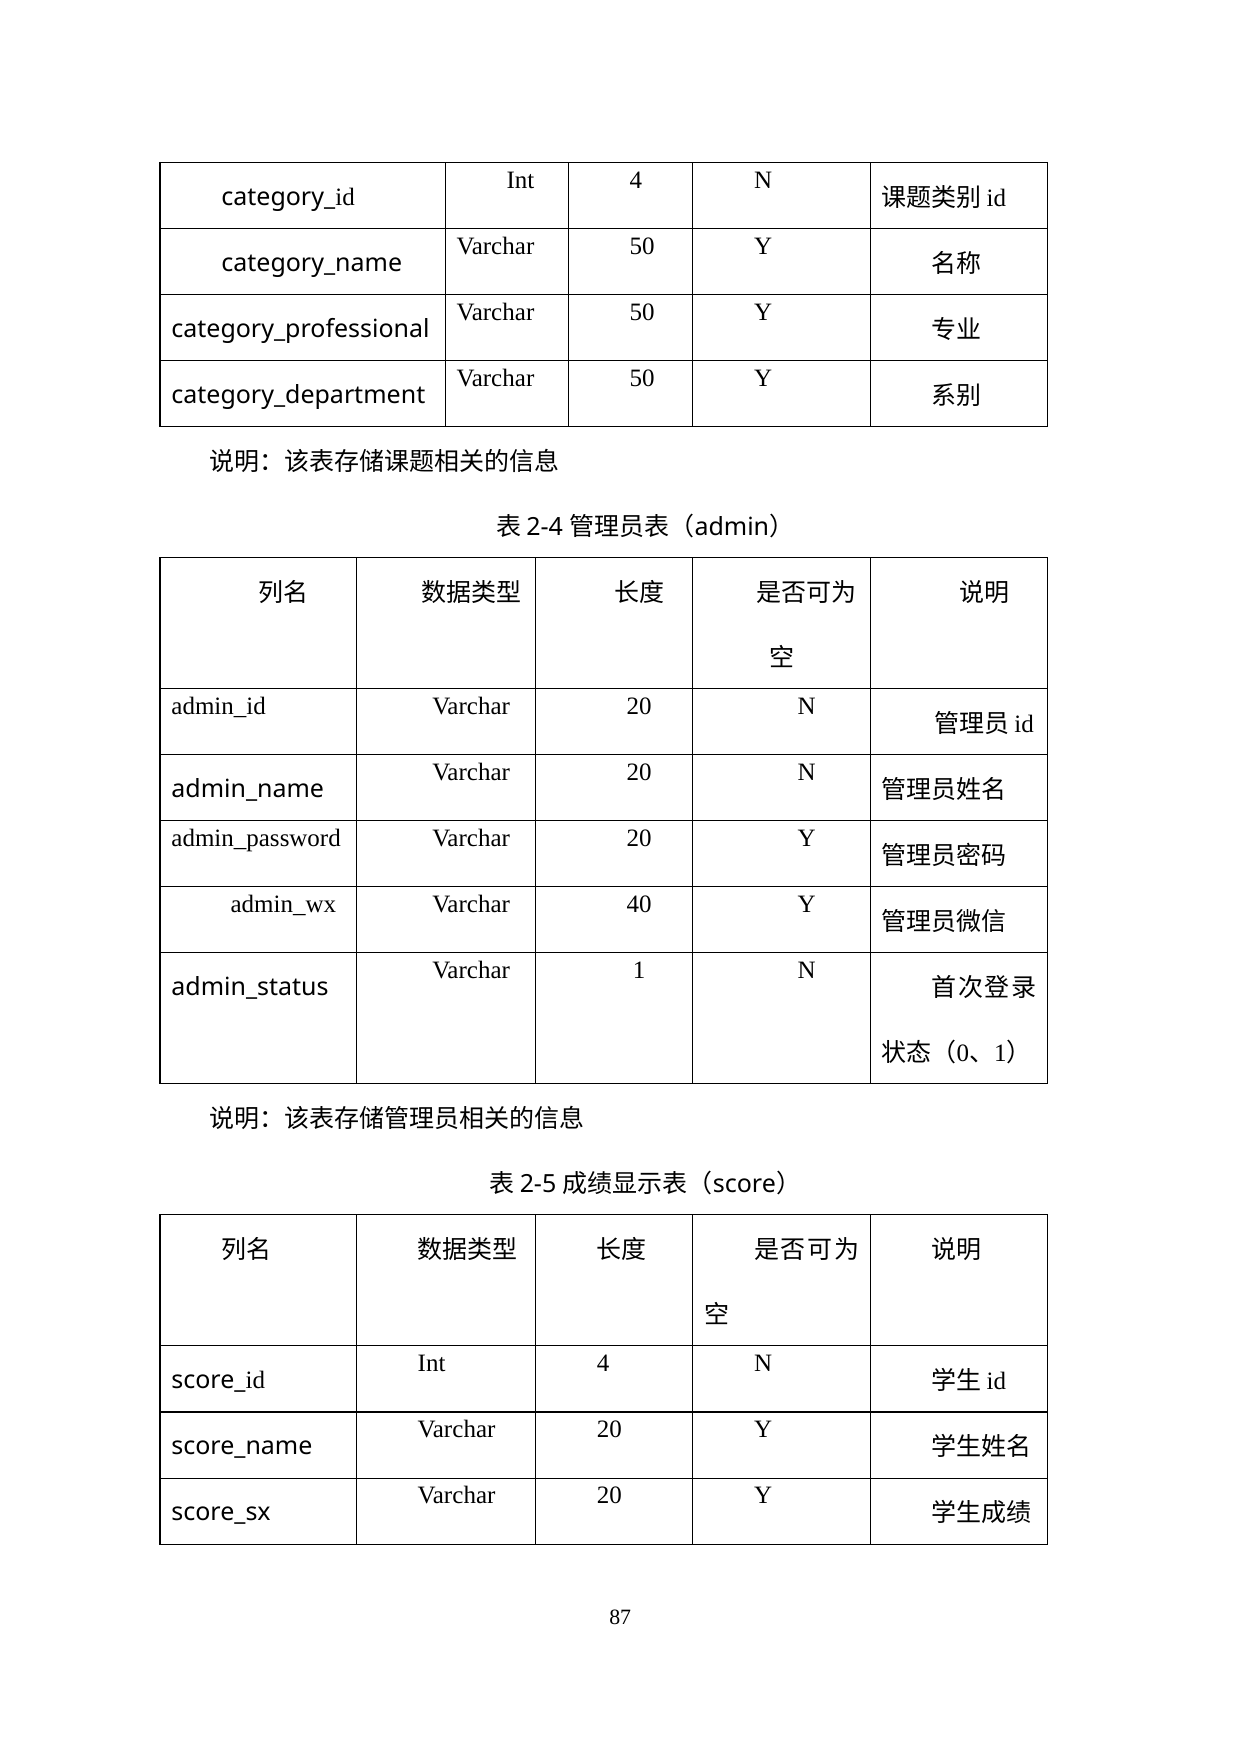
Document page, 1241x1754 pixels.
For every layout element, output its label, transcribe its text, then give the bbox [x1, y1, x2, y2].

table_header 列名 [161, 1215, 356, 1345]
table_cell 管理员id [871, 689, 1047, 754]
table_cell score_name [161, 1413, 356, 1477]
table_header 是否可为空 [693, 1215, 870, 1345]
table_cell N [693, 163, 870, 228]
table_cell Varchar [357, 689, 535, 754]
table_cell 学生姓名 [871, 1413, 1047, 1477]
table_cell category_id [161, 163, 445, 228]
table_cell 管理员密码 [871, 821, 1047, 886]
table_cell Varchar [357, 1413, 535, 1477]
table_cell 学生id [871, 1346, 1047, 1411]
table_cell 50 [569, 229, 692, 294]
table_cell Y [693, 821, 870, 886]
table_cell Y [693, 295, 870, 360]
table_cell Varchar [357, 821, 535, 886]
table_cell admin_wx [161, 887, 356, 952]
table_cell 名称 [871, 229, 1047, 294]
table_cell 50 [569, 361, 692, 426]
table_cell Y [693, 229, 870, 294]
table_cell Varchar [357, 1479, 535, 1543]
table_cell Varchar [357, 755, 535, 820]
table_cell Int [357, 1346, 535, 1411]
table_header 说明 [871, 1215, 1047, 1345]
table_cell Y [693, 361, 870, 426]
text 表2-4 管理员表（admin） [159, 492, 1081, 557]
table_header 长度 [536, 1215, 692, 1345]
table_cell 管理员姓名 [871, 755, 1047, 820]
table_cell N [693, 689, 870, 754]
table_cell admin_name [161, 755, 356, 820]
table_cell 系别 [871, 361, 1047, 426]
text 说明：该表存储课题相关的信息 [159, 427, 1081, 492]
table_header 列名 [161, 558, 356, 688]
table_cell category_department [161, 361, 445, 426]
text 表2-5 成绩显示表（score） [159, 1149, 1081, 1214]
table_cell 4 [536, 1346, 692, 1411]
table_cell 学生成绩 [871, 1479, 1047, 1543]
table_cell 课题类别id [871, 163, 1047, 228]
table_cell 50 [569, 295, 692, 360]
table_cell score_sx [161, 1479, 356, 1543]
table_cell 20 [536, 1479, 692, 1543]
table_cell Y [693, 1479, 870, 1543]
table_cell 20 [536, 1413, 692, 1477]
table_cell 20 [536, 689, 692, 754]
table_header 数据类型 [357, 1215, 535, 1345]
table_cell 1 [536, 953, 692, 1083]
table_cell 管理员微信 [871, 887, 1047, 952]
table_cell Varchar [446, 295, 568, 360]
table_cell admin_id [161, 689, 356, 754]
table_cell category_name [161, 229, 445, 294]
table_cell 40 [536, 887, 692, 952]
text 说明：该表存储管理员相关的信息 [159, 1084, 1081, 1149]
table_cell Varchar [446, 361, 568, 426]
table_cell Y [693, 1413, 870, 1477]
table_header 长度 [536, 558, 692, 688]
table_cell Varchar [446, 229, 568, 294]
table_cell admin_status [161, 953, 356, 1083]
table_cell N [693, 953, 870, 1083]
table_cell Y [693, 887, 870, 952]
table_cell score_id [161, 1346, 356, 1411]
table_cell Varchar [357, 953, 535, 1083]
table_cell N [693, 1346, 870, 1411]
table_cell category_professional [161, 295, 445, 360]
table_header 说明 [871, 558, 1047, 688]
table_cell 20 [536, 821, 692, 886]
table_cell 首次登录状态（0、1） [871, 953, 1047, 1083]
table_header 数据类型 [357, 558, 535, 688]
table_cell 20 [536, 755, 692, 820]
table_cell Varchar [357, 887, 535, 952]
table_cell Int [446, 163, 568, 228]
table_cell 4 [569, 163, 692, 228]
table_cell N [693, 755, 870, 820]
table_header 是否可为空 [693, 558, 870, 688]
table_cell admin_password [161, 821, 356, 886]
table_cell 专业 [871, 295, 1047, 360]
